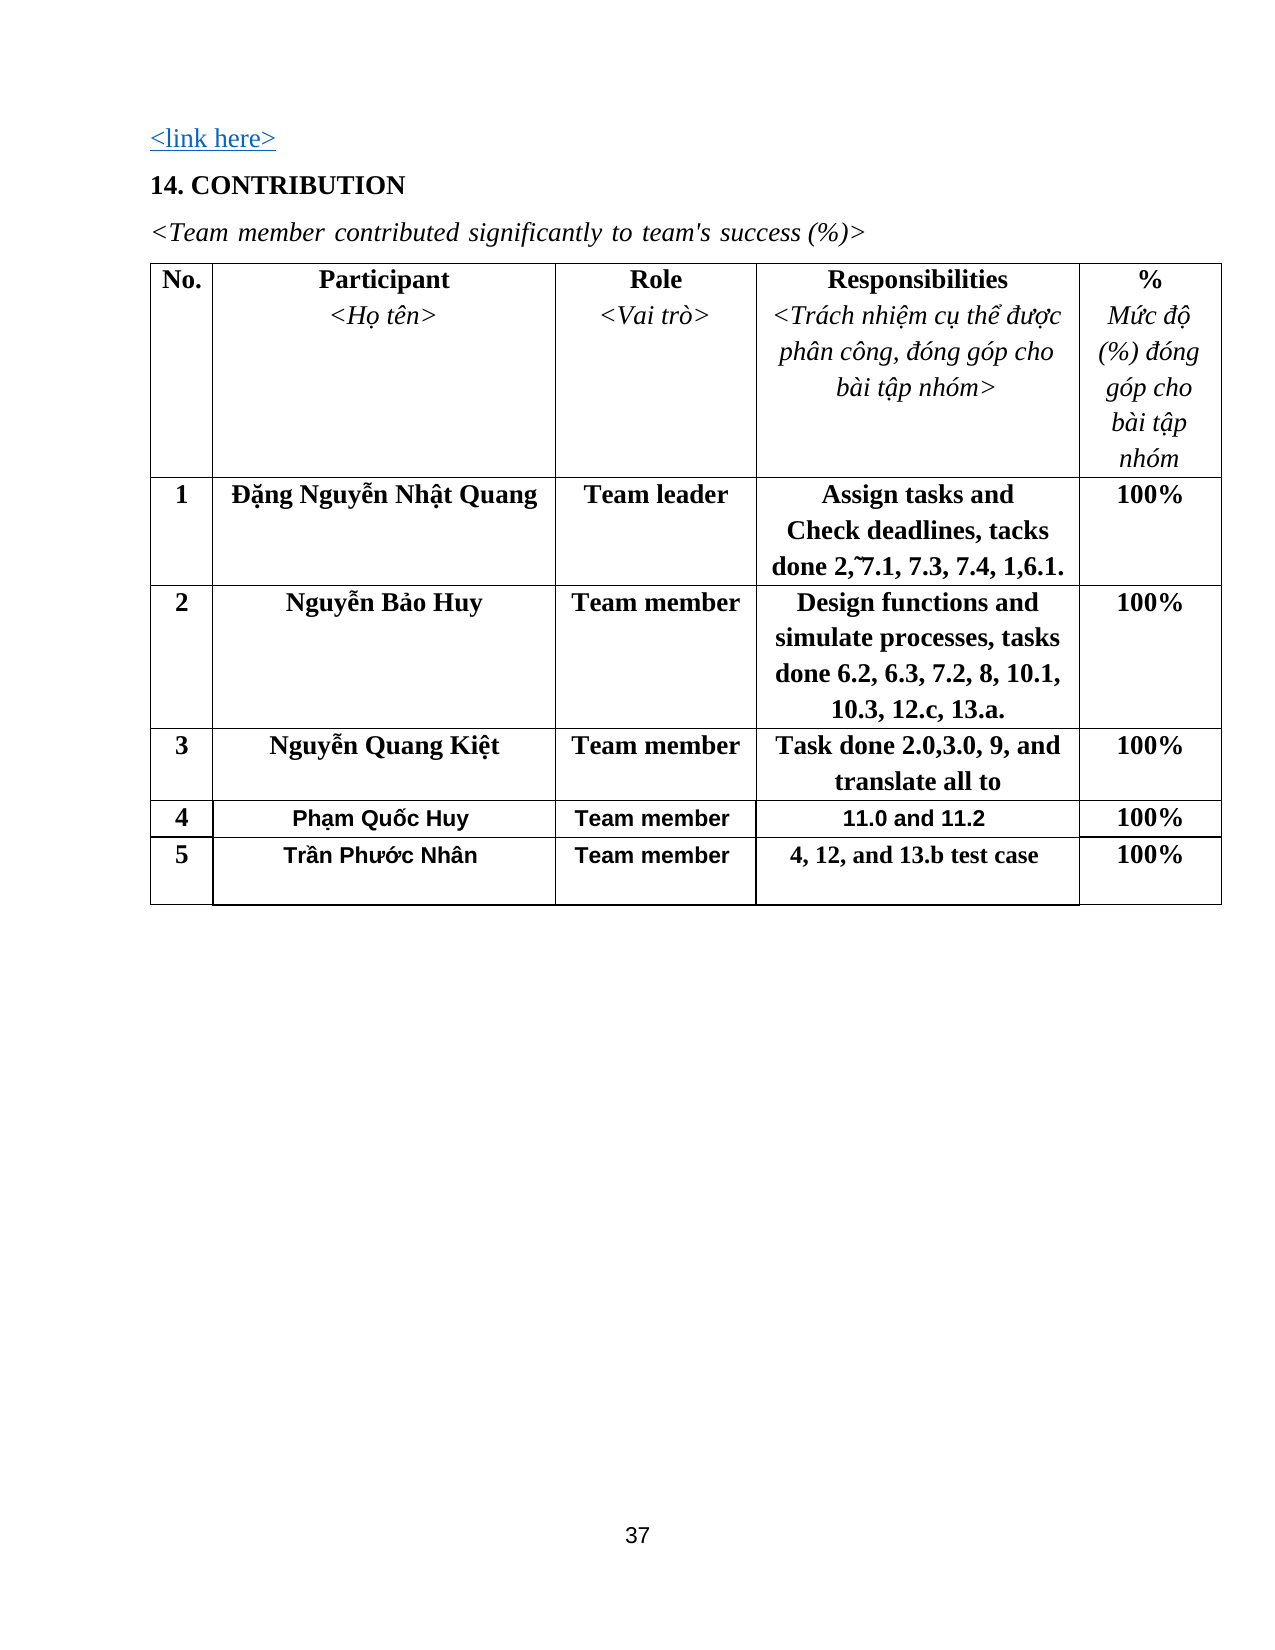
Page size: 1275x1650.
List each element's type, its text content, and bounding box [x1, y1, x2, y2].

table_cell Nguyễn Quang Kiệt [213, 729, 555, 800]
table_cell 100% [1080, 838, 1221, 904]
table_cell 100% [1080, 729, 1221, 800]
table_header Role <Vai trò> [556, 264, 756, 477]
table_cell Đặng Nguyễn Nhật Quang [213, 478, 555, 585]
table_cell Team leader [556, 478, 756, 585]
table_cell Team member [556, 838, 755, 904]
table_cell 100% [1080, 478, 1221, 585]
table_cell Team member [556, 801, 755, 836]
table_header Participant <Họ tên> [213, 264, 555, 477]
table_header No. [151, 264, 212, 477]
table_cell Trần Phước Nhân [214, 838, 555, 904]
text 14. CONTRIBUTION [150, 169, 1125, 200]
table_cell 100% [1080, 801, 1221, 836]
table_cell Nguyễn Bảo Huy [213, 586, 555, 728]
table_cell 5 [151, 838, 212, 904]
table_cell 2 [151, 586, 212, 728]
table_cell 11.0 and 11.2 [757, 801, 1079, 836]
table_cell 4 [151, 801, 212, 836]
table_cell Team member [556, 586, 756, 728]
table_header Responsibilities <Trách nhiệm cụ thể được phân công, đóng góp cho bài tập nhóm> [757, 264, 1079, 477]
table_cell 1 [151, 478, 212, 585]
table_cell 4, 12, and 13.b test case [757, 838, 1079, 904]
text <link here> [150, 123, 1125, 154]
text <Team member contributed significantly to team's success (%)> [150, 216, 1125, 247]
table_header % Mức độ (%) đóng góp cho bài tập nhóm [1080, 264, 1221, 477]
table_cell Task done 2.0,3.0, 9, and translate all to [757, 729, 1079, 800]
table_cell 100% [1080, 586, 1221, 728]
table_cell Design functions and simulate processes, tasks done 6.2, 6.3, 7.2, 8, 10.1, 10.3, 12.c, 13.a. [757, 586, 1079, 728]
table_cell Phạm Quốc Huy [214, 801, 555, 836]
table_cell Team member [556, 729, 756, 800]
table_cell 3 [151, 729, 212, 800]
table_cell Assign tasks and Check deadlines, tacks done 2,̃ 7.1, 7.3, 7.4, 1,6.1. [757, 478, 1079, 585]
